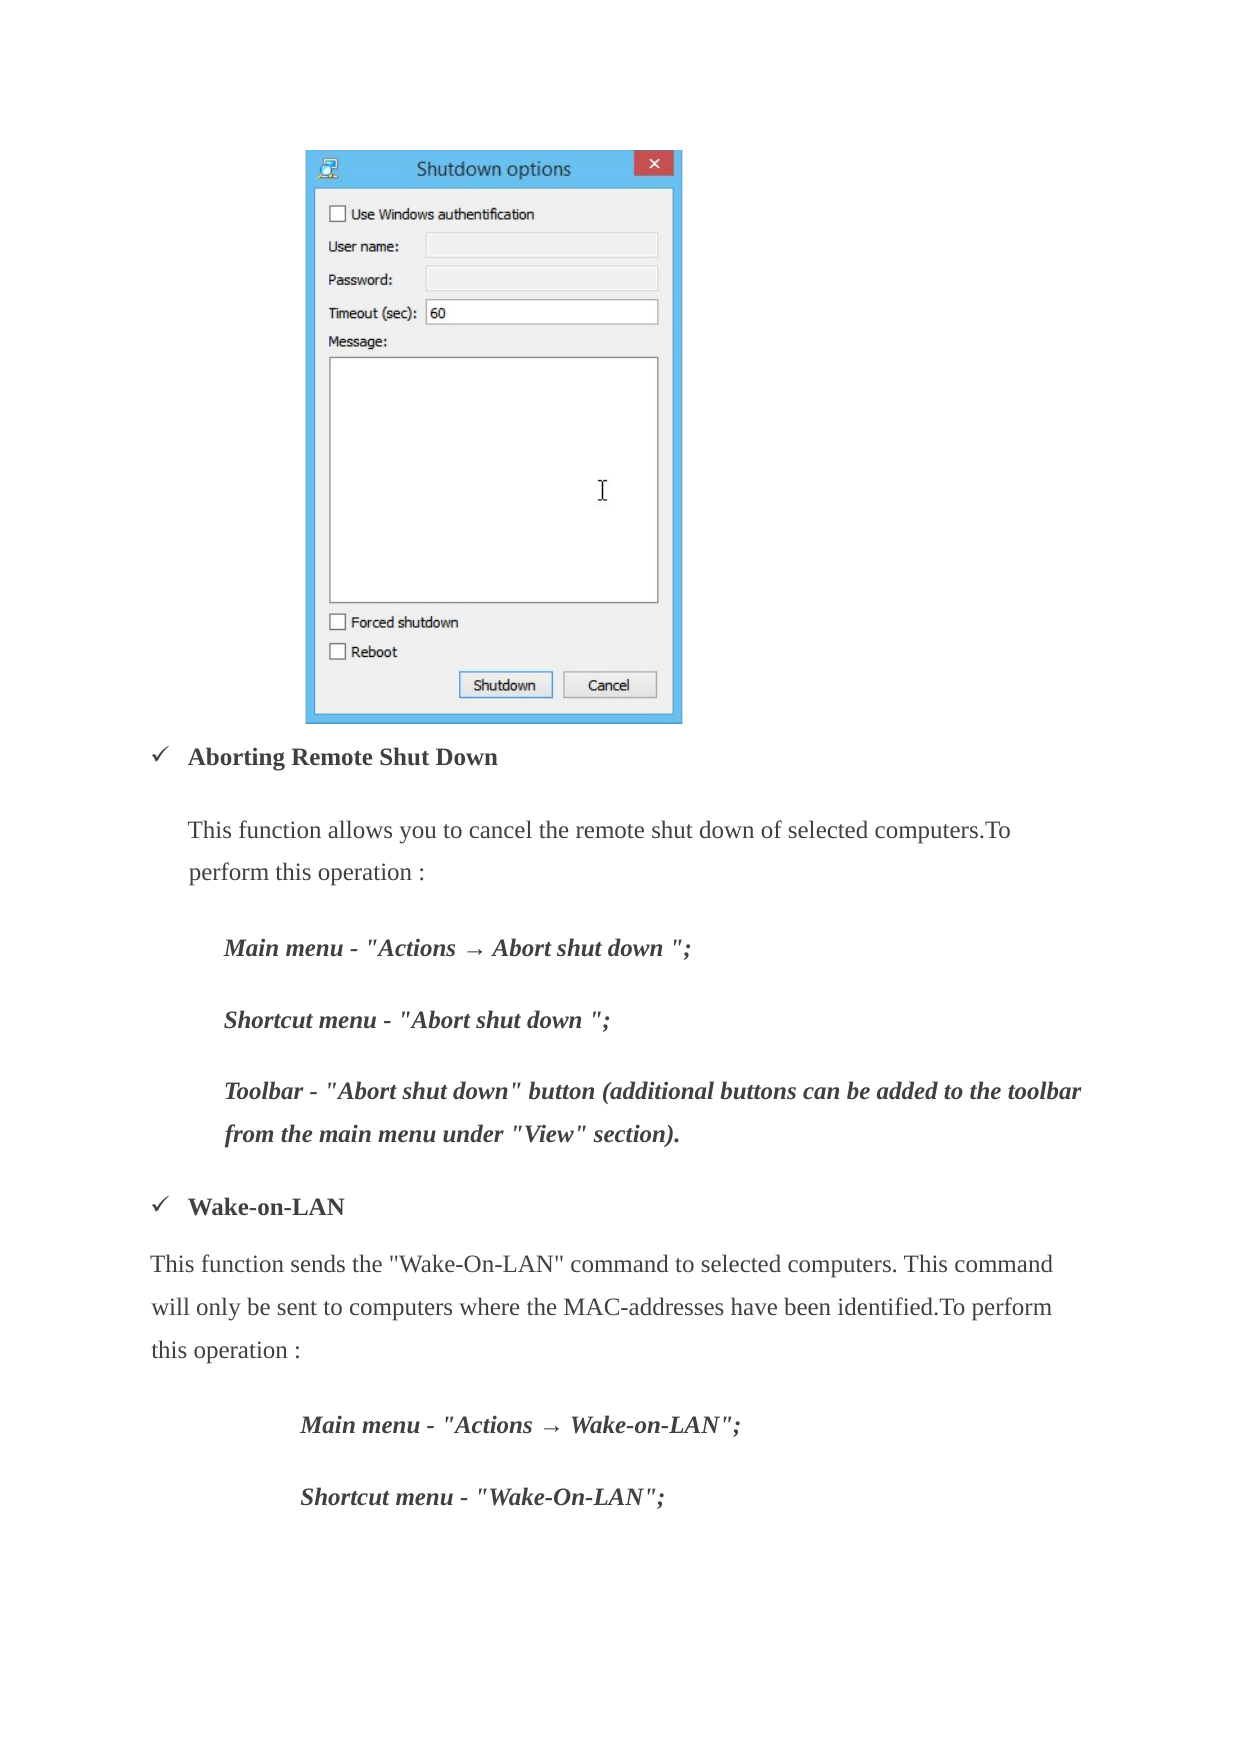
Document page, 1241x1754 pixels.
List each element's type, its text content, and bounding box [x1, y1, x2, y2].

text Shortcut menu - "Wake-On-LAN"; [300, 1482, 1106, 1511]
text This function allows you to cancel the remote shut down of selected computers.To perform this operation : [187, 815, 1092, 886]
list Aborting Remote Shut Down [150, 742, 1192, 771]
text This function sends the "Wake-On-LAN" command to selected computers. This command will only be sent to computers where the MAC-addresses have been identified.To perform this operation : [150, 1249, 1092, 1364]
picture [305, 150, 683, 724]
text Main menu - "Actions → Abort shut down "; [223, 933, 1106, 962]
list Wake-on-LAN [150, 1192, 1192, 1220]
text Toolbar - "Abort shut down" button (additional buttons can be added to the toolbar from the main menu under "View" section). [223, 1076, 1106, 1148]
text Main menu - "Actions → Wake-on-LAN"; [300, 1410, 1106, 1439]
text Shortcut menu - "Abort shut down "; [223, 1005, 1106, 1033]
